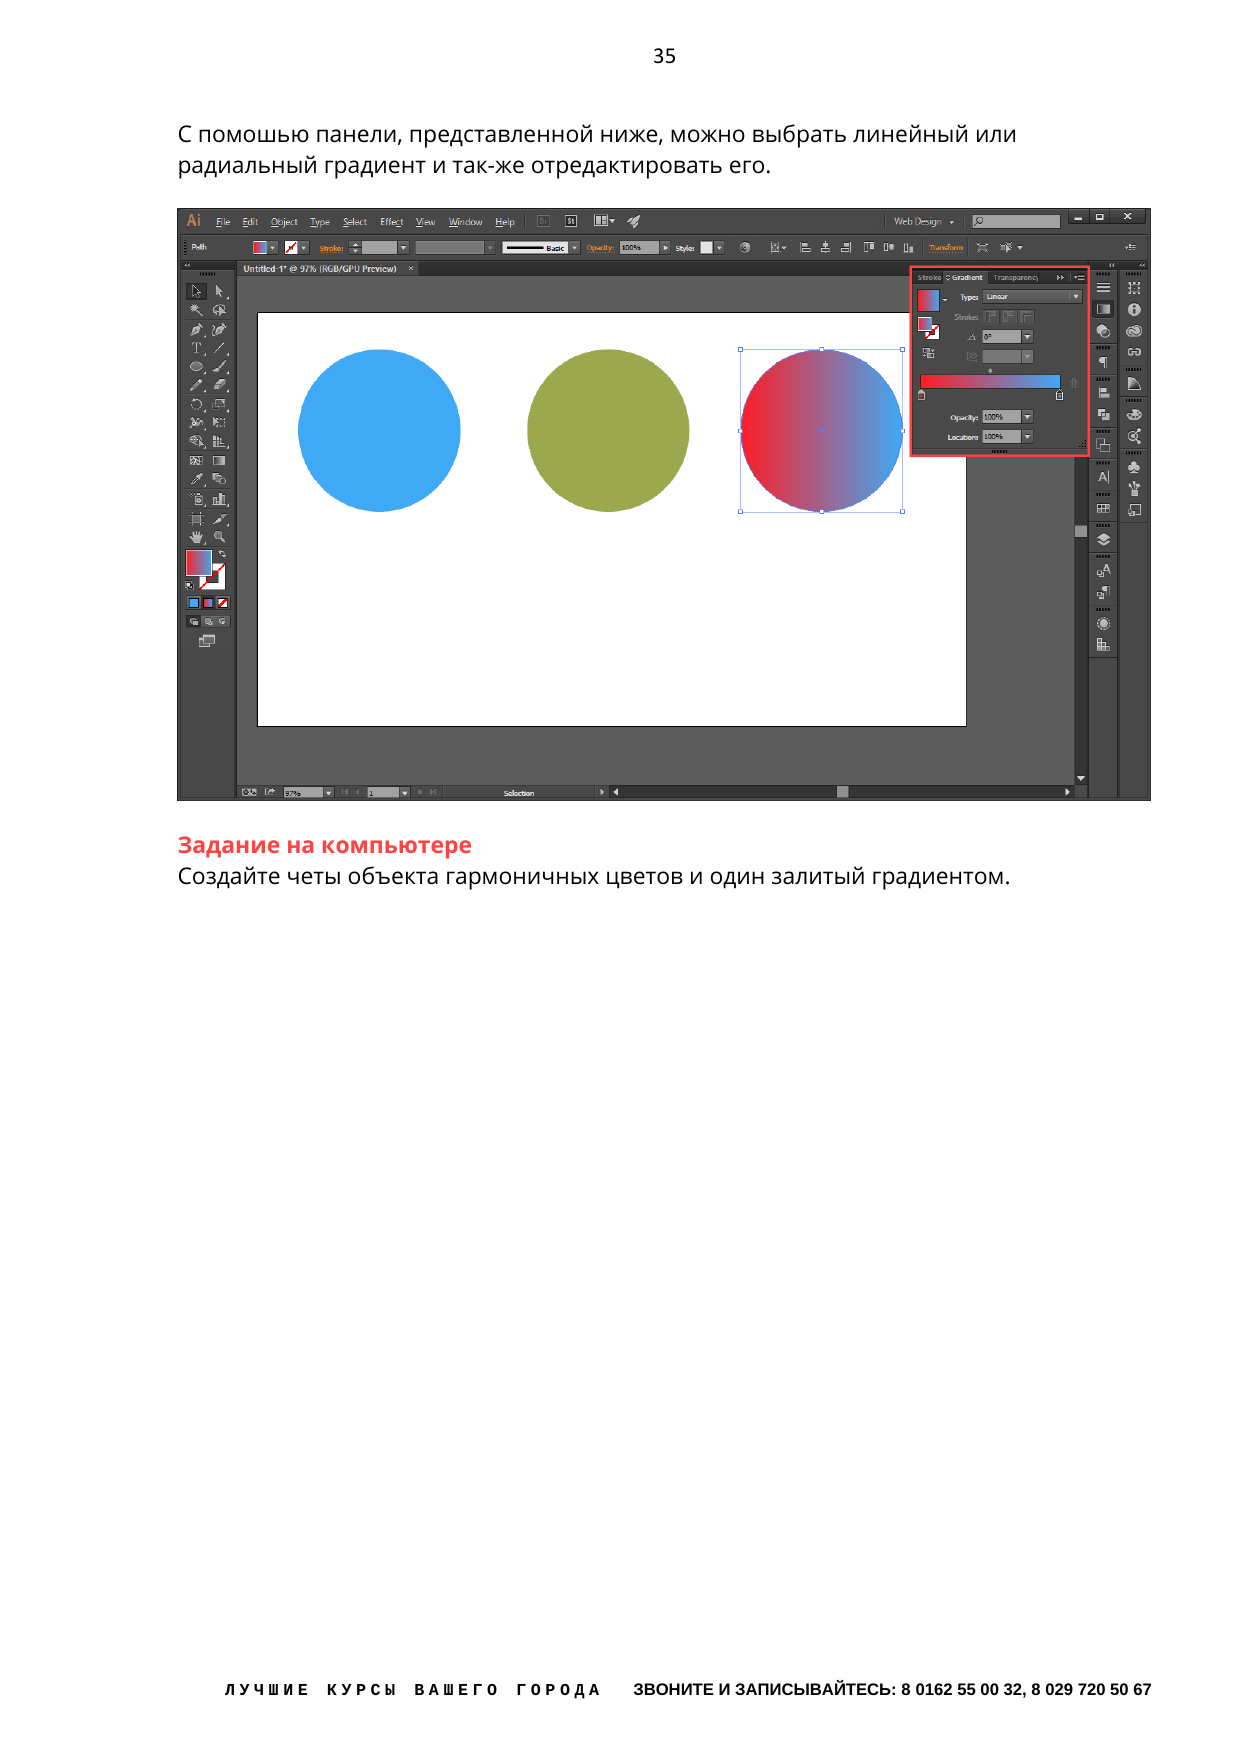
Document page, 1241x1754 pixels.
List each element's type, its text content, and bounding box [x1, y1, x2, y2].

picture [177, 208, 1151, 801]
text С помошью панели, представленной ниже, можно выбрать линейный или радиальный градиент и так-же отредактировать его. [177, 118, 1152, 181]
text Создайте четы объекта гармоничных цветов и один залитый градиентом. [177, 860, 1152, 891]
text Задание на компьютере [177, 829, 1152, 860]
